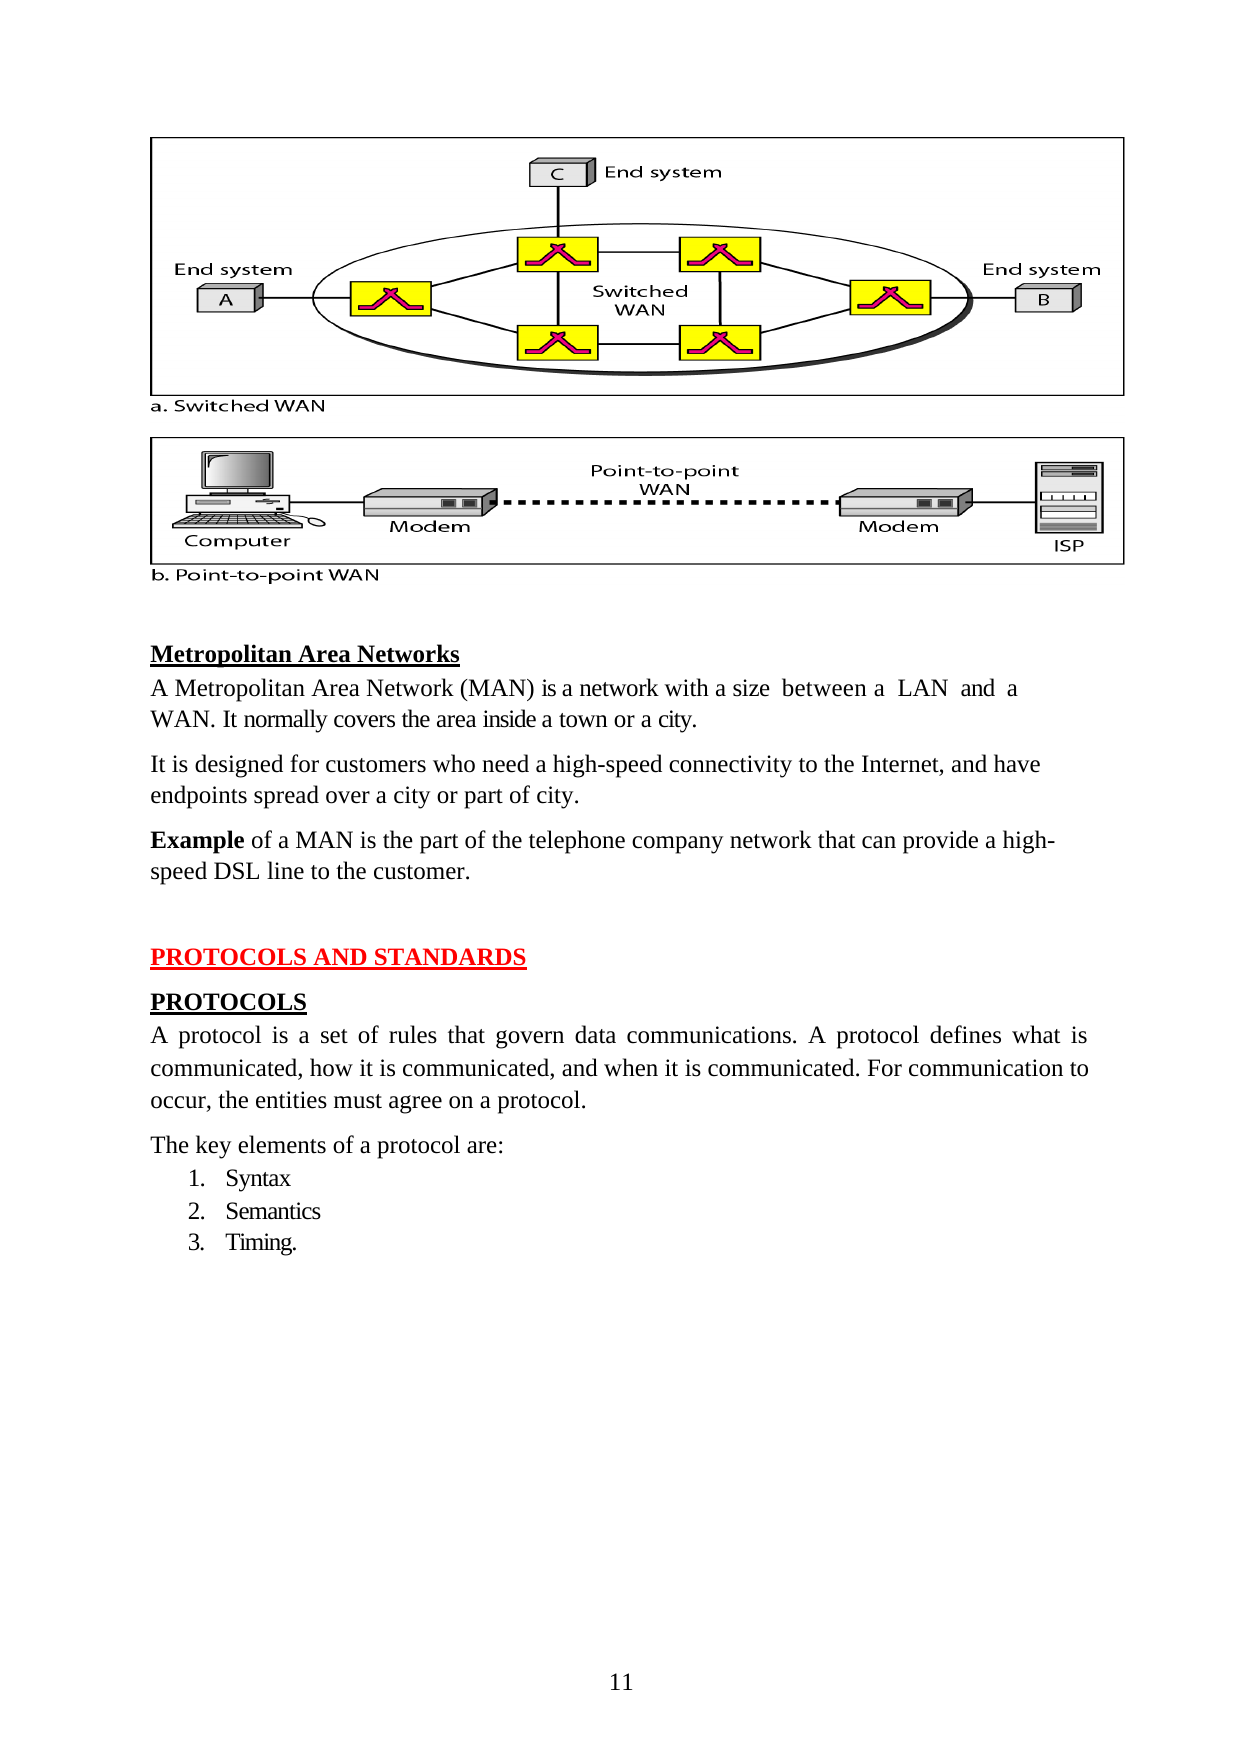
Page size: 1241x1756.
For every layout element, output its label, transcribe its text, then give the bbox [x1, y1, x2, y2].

picture [150, 137, 1125, 585]
text A Metropolitan Area Network (MAN) is a network with a size between a LAN and a WAN. It normally covers the area inside a town or a city. [150, 673, 1085, 733]
text The key elements of a protocol are: [150, 1130, 1219, 1159]
text Example of a MAN is the part of the telephone company network that can provide a high- speed DSL line to the customer. [150, 825, 1085, 885]
subtitle PROTOCOLS [150, 971, 528, 1016]
text A protocol is a set of rules that govern data communications. A protocol defines what is communicated, how it is communicated, and when it is communicated. For communication to occur, the entities must agree on a protocol. [150, 1020, 1090, 1114]
text It is designed for customers who need a high-speed connectivity to the Internet, and have endpoints spread over a city or part of city. [150, 749, 1085, 809]
list Syntax [188, 1163, 1219, 1192]
list Semantics [188, 1196, 1219, 1225]
subtitle Metropolitan Area Networks [150, 639, 1219, 668]
subtitle PROTOCOLS AND STANDARDS [150, 926, 528, 971]
list Timing. [188, 1227, 1219, 1256]
